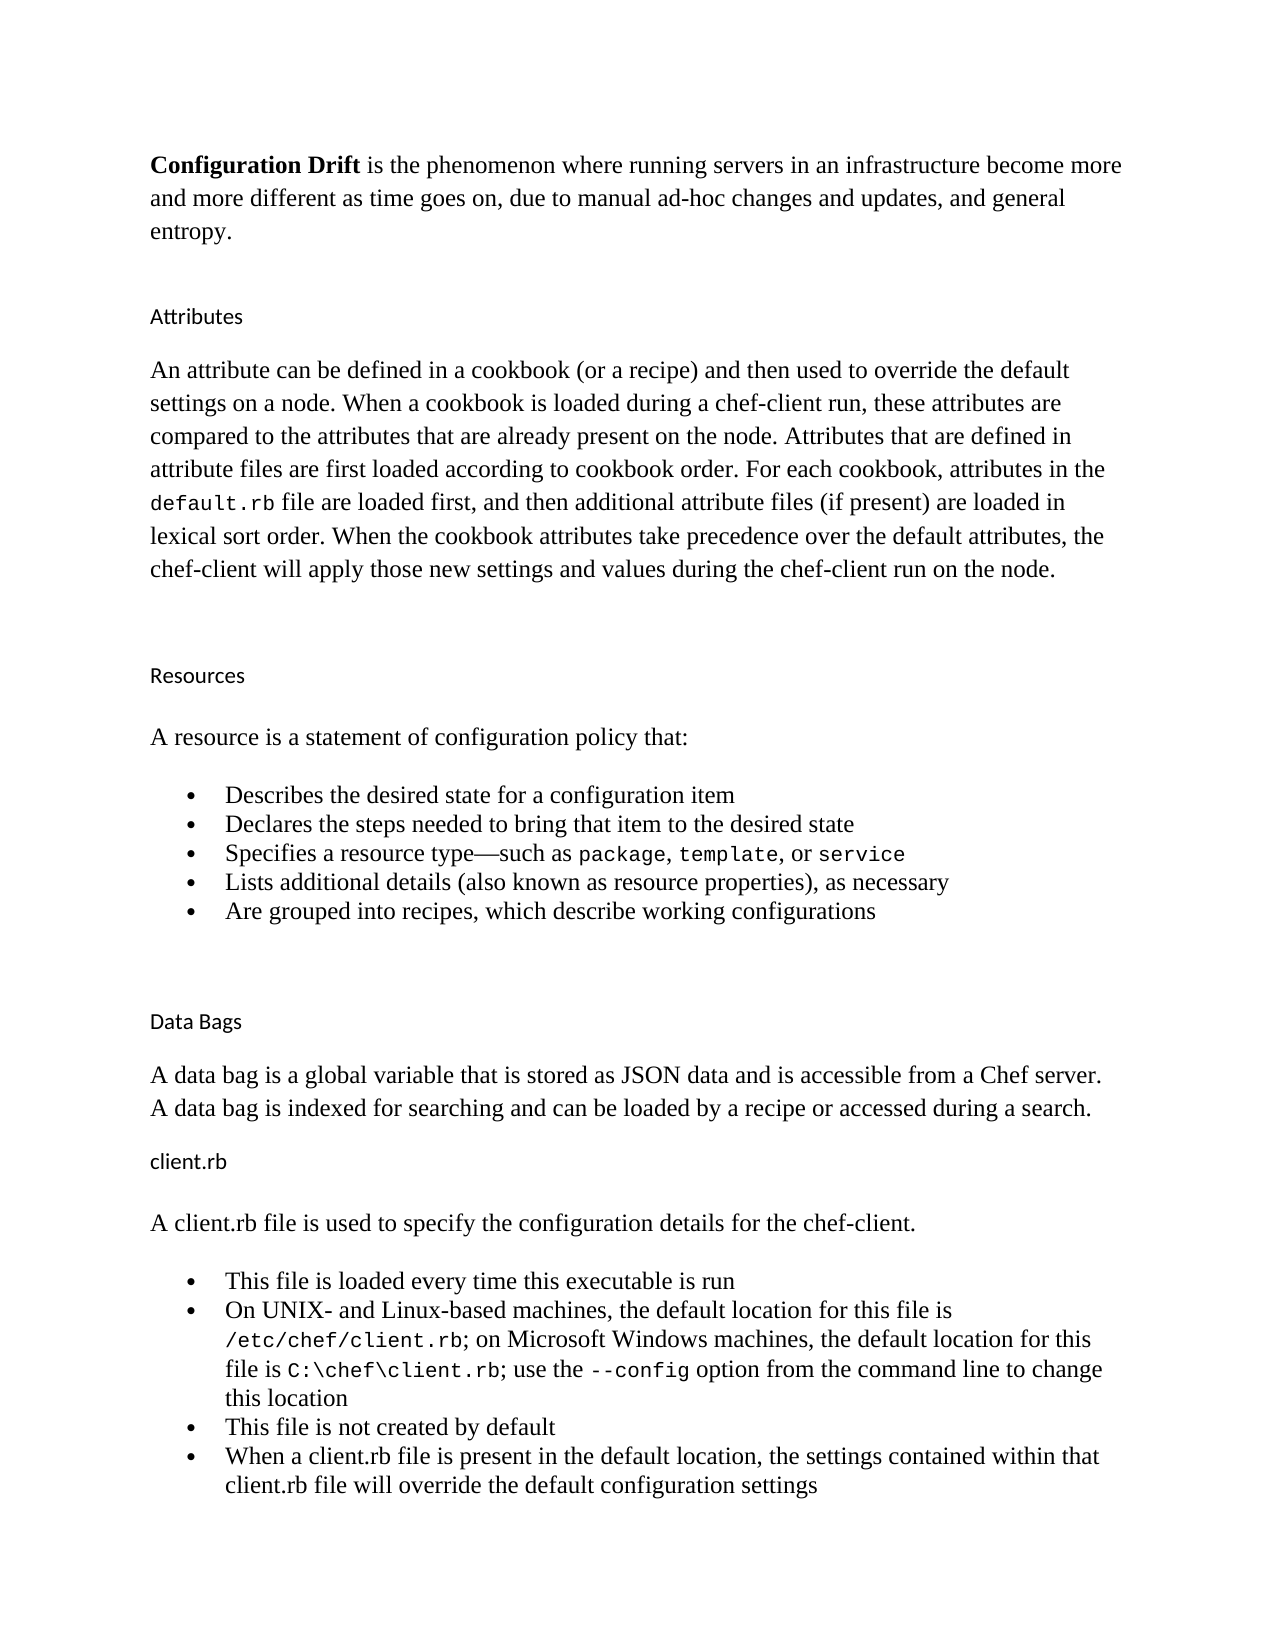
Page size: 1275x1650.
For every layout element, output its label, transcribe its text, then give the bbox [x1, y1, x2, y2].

text client.rb [150, 1147, 1125, 1175]
list On UNIX- and Linux-based machines, the default location for this file is /etc/chef/client.rb; on Microsoft Windows machines, the default location for this file is C:\chef\client.rb; use the --config option from the command line to change this location [187, 1295, 1125, 1412]
text A resource is a statement of configuration policy that: [150, 722, 1125, 751]
list Declares the steps needed to bring that item to the desired state [187, 809, 1125, 838]
list Lists additional details (also known as resource properties), as necessary [187, 867, 1125, 896]
list Specifies a resource type—such as package, template, or service [187, 838, 1125, 867]
text Attributes [150, 302, 1125, 330]
list Describes the desired state for a configuration item [187, 780, 1125, 809]
text A client.rb file is used to specify the configuration details for the chef-client. [150, 1208, 1125, 1237]
text An attribute can be defined in a cookbook (or a recipe) and then used to override the default settings on a node. When a cookbook is loaded during a chef-client run, these attributes are compared to the attributes that are already present on the node. Attributes that are defined in attribute files are first loaded according to cookbook order. For each cookbook, attributes in the default.rb file are loaded first, and then additional attribute files (if present) are loaded in lexical sort order. When the cookbook attributes take precedence over the default attributes, the chef-client will apply those new settings and values during the chef-client run on the node. [150, 355, 1125, 583]
list When a client.rb file is present in the default location, the settings contained within that client.rb file will override the default configuration settings [187, 1441, 1125, 1498]
list This file is not created by default [187, 1412, 1125, 1441]
text A data bag is a global variable that is stored as JSON data and is accessible from a Chef server. A data bag is indexed for searching and can be loaded by a recipe or accessed during a search. [150, 1060, 1125, 1122]
text Data Bags [150, 1007, 1125, 1035]
list This file is loaded every time this executable is run [187, 1266, 1125, 1295]
text Resources [150, 661, 1125, 689]
text Configuration Drift is the phenomenon where running servers in an infrastructure become more and more different as time goes on, due to manual ad-hoc changes and updates, and general entropy. [150, 150, 1125, 277]
list Are grouped into recipes, which describe working configurations [187, 896, 1125, 925]
